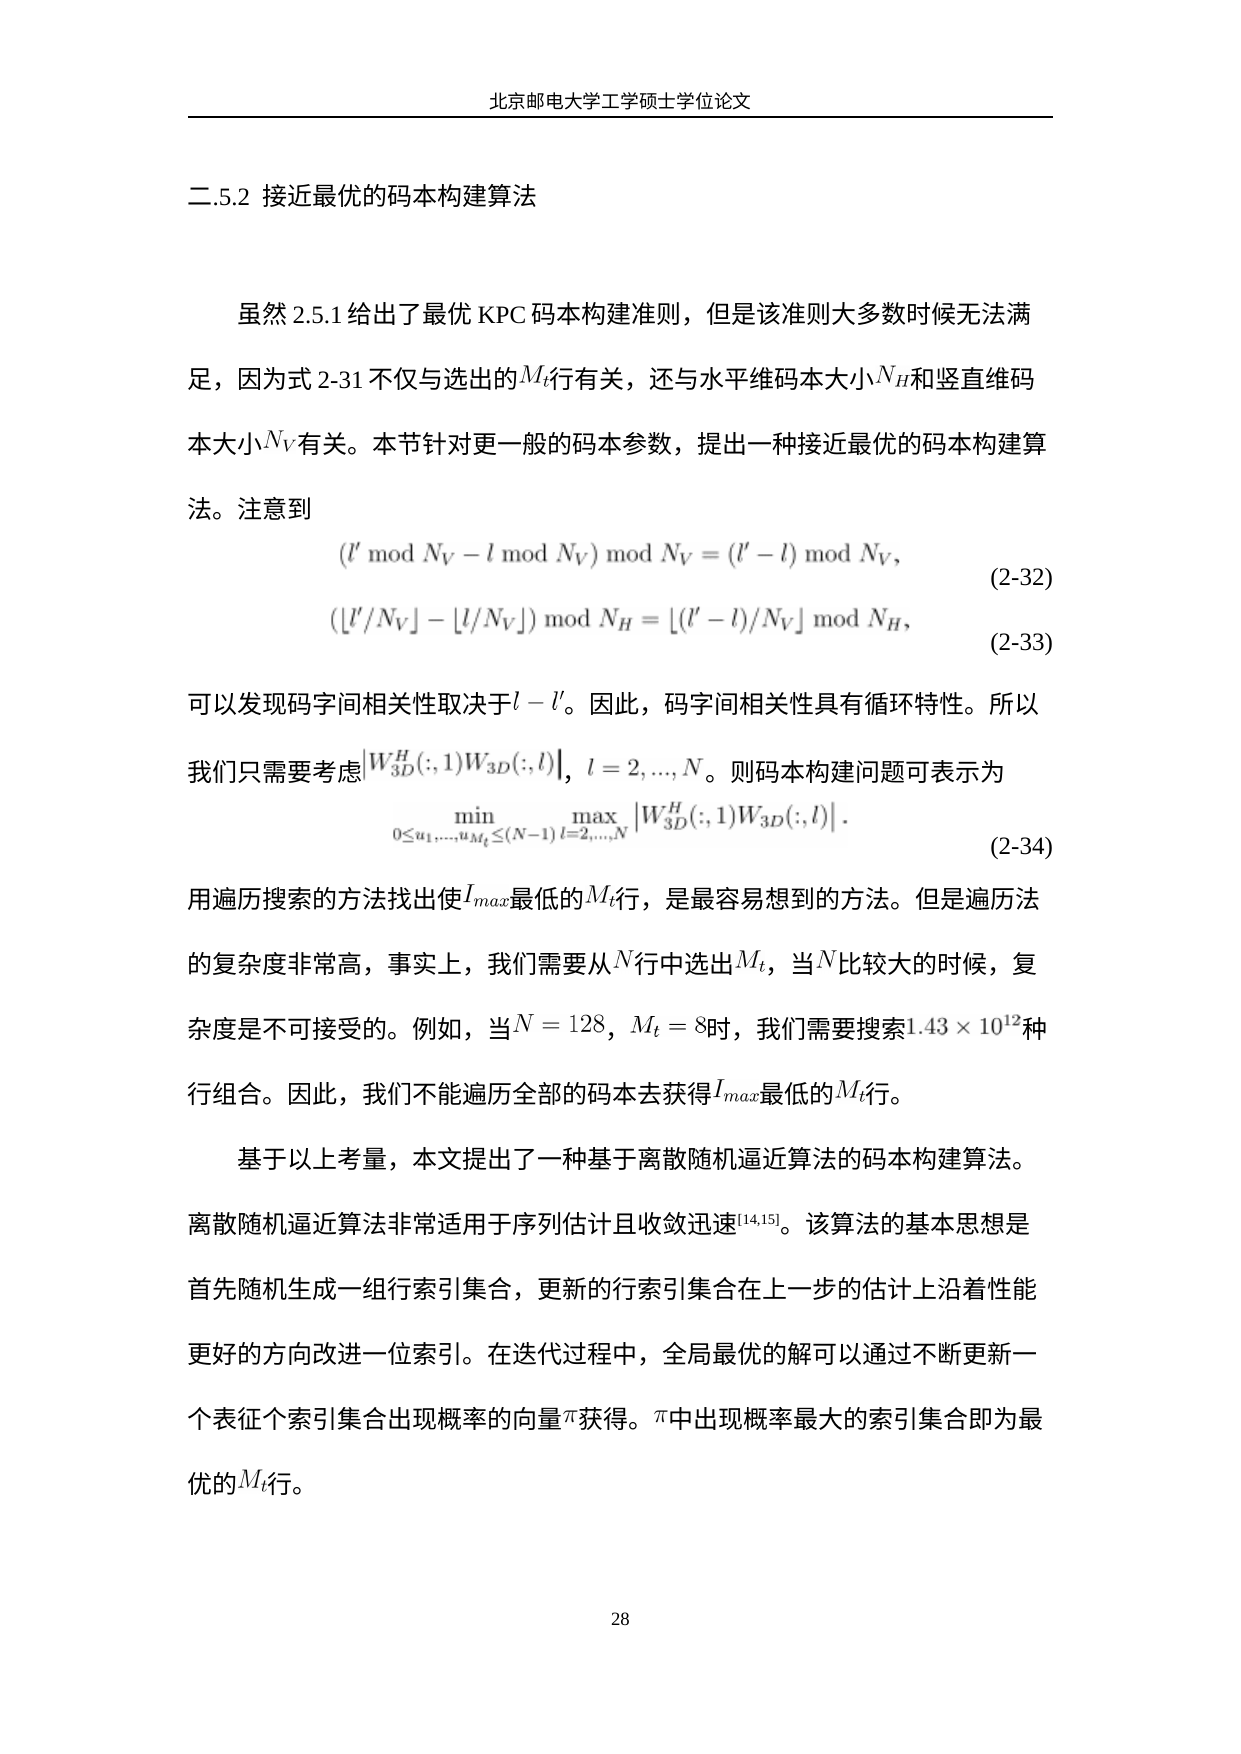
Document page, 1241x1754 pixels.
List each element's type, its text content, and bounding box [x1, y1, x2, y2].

text (2-34) [187, 801, 1053, 866]
text 虽然2.5.1给出了最优KPC码本构建准则，但是该准则大多数时候无法满足，因为式2-31不仅与选出的行有关，还与水平维码本大小和竖直维码本大小有关。本节针对更一般的码本参数，提出一种接近最优的码本构建算法。注意到 [187, 281, 1053, 541]
text 基于以上考量，本文提出了一种基于离散随机逼近算法的码本构建算法。离散随机逼近算法非常适用于序列估计且收敛迅速[14,15]。该算法的基本思想是首先随机生成一组行索引集合，更新的行索引集合在上一步的估计上沿着性能更好的方向改进一位索引。在迭代过程中，全局最优的解可以通过不断更新一个表征个索引集合出现概率的向量获得。中出现概率最大的索引集合即为最优的行。 [187, 1126, 1053, 1516]
text (2-33) [187, 606, 1053, 671]
text 可以发现码字间相关性取决于。因此，码字间相关性具有循环特性。所以我们只需要考虑，。则码本构建问题可表示为 [187, 671, 1053, 801]
text 用遍历搜索的方法找出使最低的行，是最容易想到的方法。但是遍历法的复杂度非常高，事实上，我们需要从行中选出，当比较大的时候，复杂度是不可接受的。例如，当，时，我们需要搜索种行组合。因此，我们不能遍历全部的码本去获得最低的行。 [187, 866, 1053, 1126]
text (2-32) [187, 541, 1053, 606]
subtitle 接近最优的码本构建算法 [187, 162, 1053, 227]
